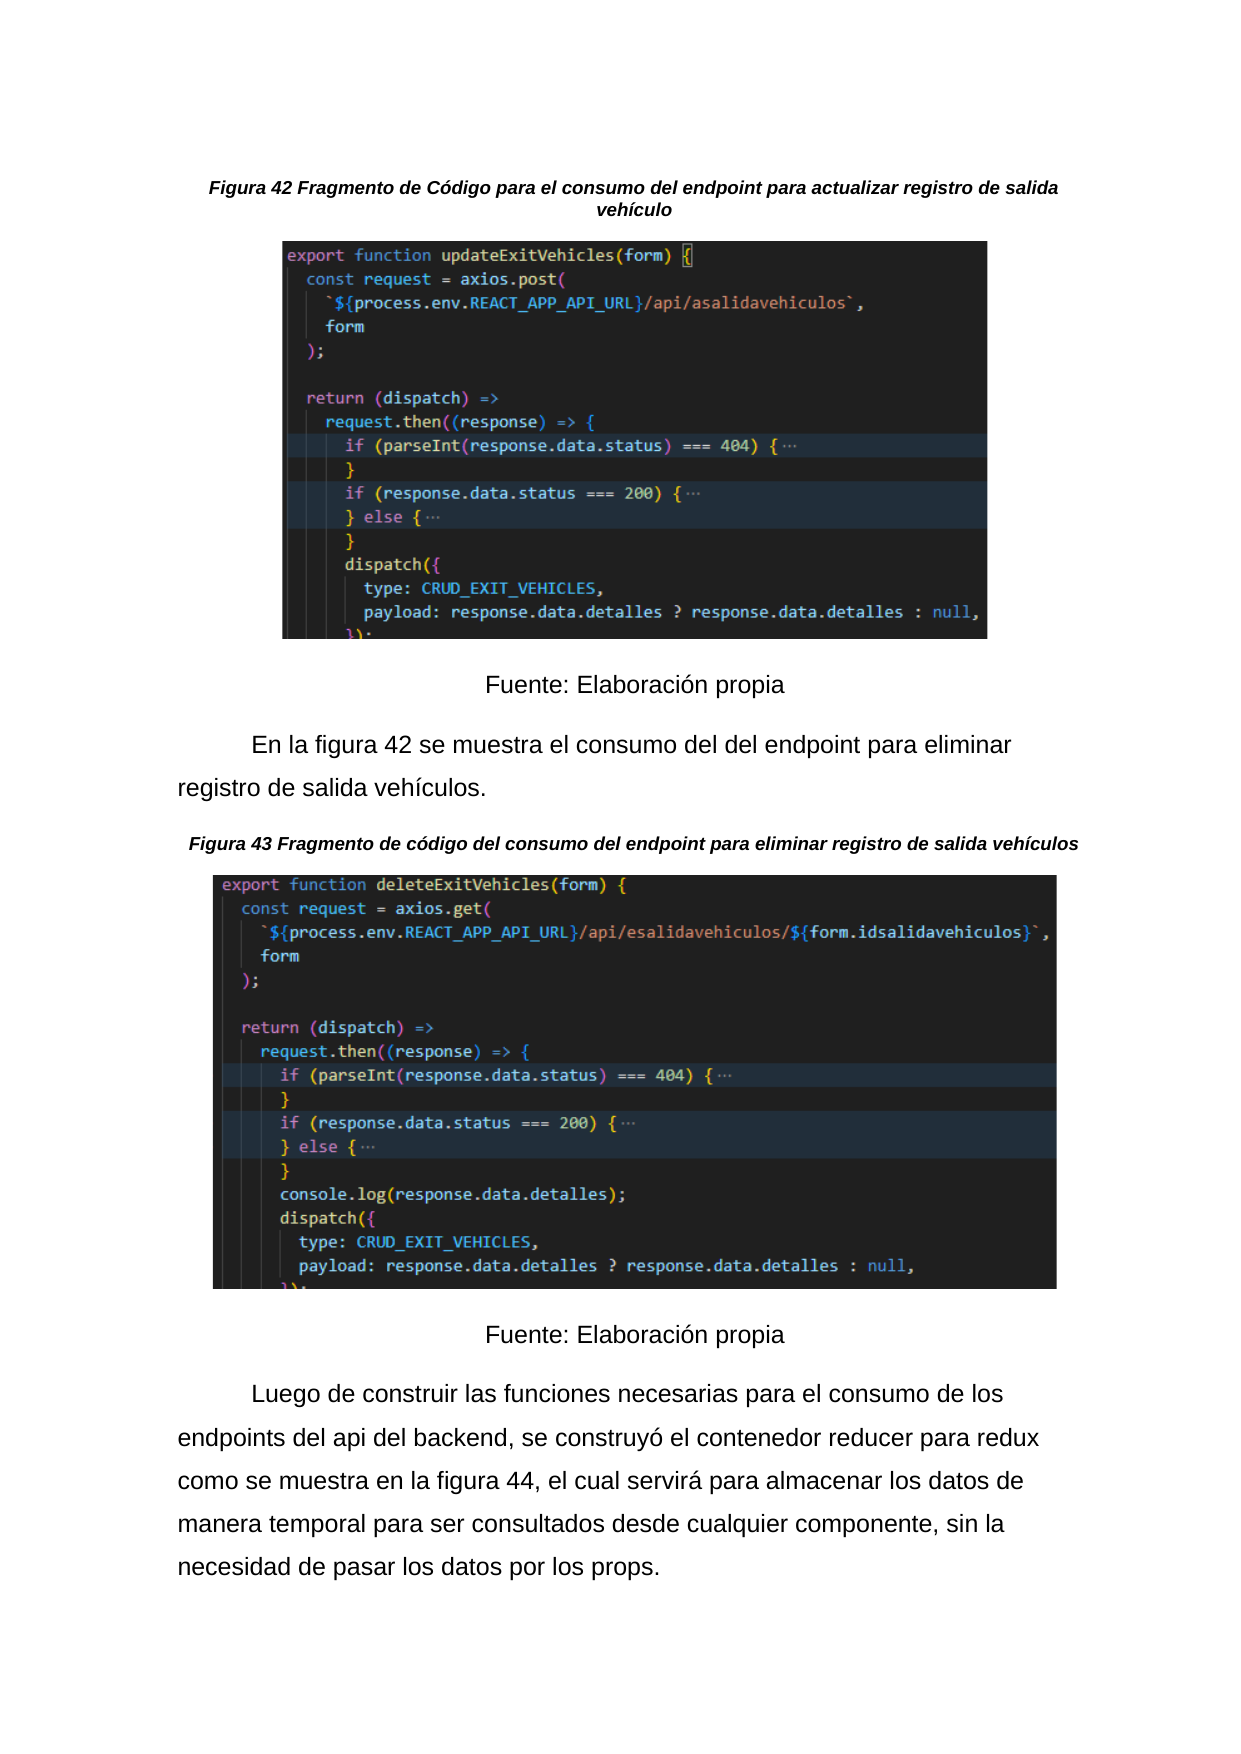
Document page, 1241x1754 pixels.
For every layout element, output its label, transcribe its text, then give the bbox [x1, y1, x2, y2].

text Figura 42 Fragmento de Código para el consumo del endpoint para actualizar registro de salida vehículo [177, 177, 1092, 220]
text Luego de construir las funciones necesarias para el consumo de los endpoints del api del backend, se construyó el contenedor reducer para redux como se muestra en la figura 44, el cual servirá para almacenar los datos de manera temporal para ser consultados desde cualquier componente, sin la necesidad de pasar los datos por los props. [177, 1379, 1092, 1581]
text Figura 43 Fragmento de código del consumo del endpoint para eliminar registro de salida vehículos [177, 832, 1092, 854]
text En la figura 42 se muestra el consumo del del endpoint para eliminar registro de salida vehículos. [177, 729, 1092, 801]
text Fuente: Elaboración propia [177, 1320, 1092, 1348]
text Fuente: Elaboración propia [177, 670, 1092, 698]
picture [282, 241, 988, 639]
picture [212, 875, 1057, 1289]
